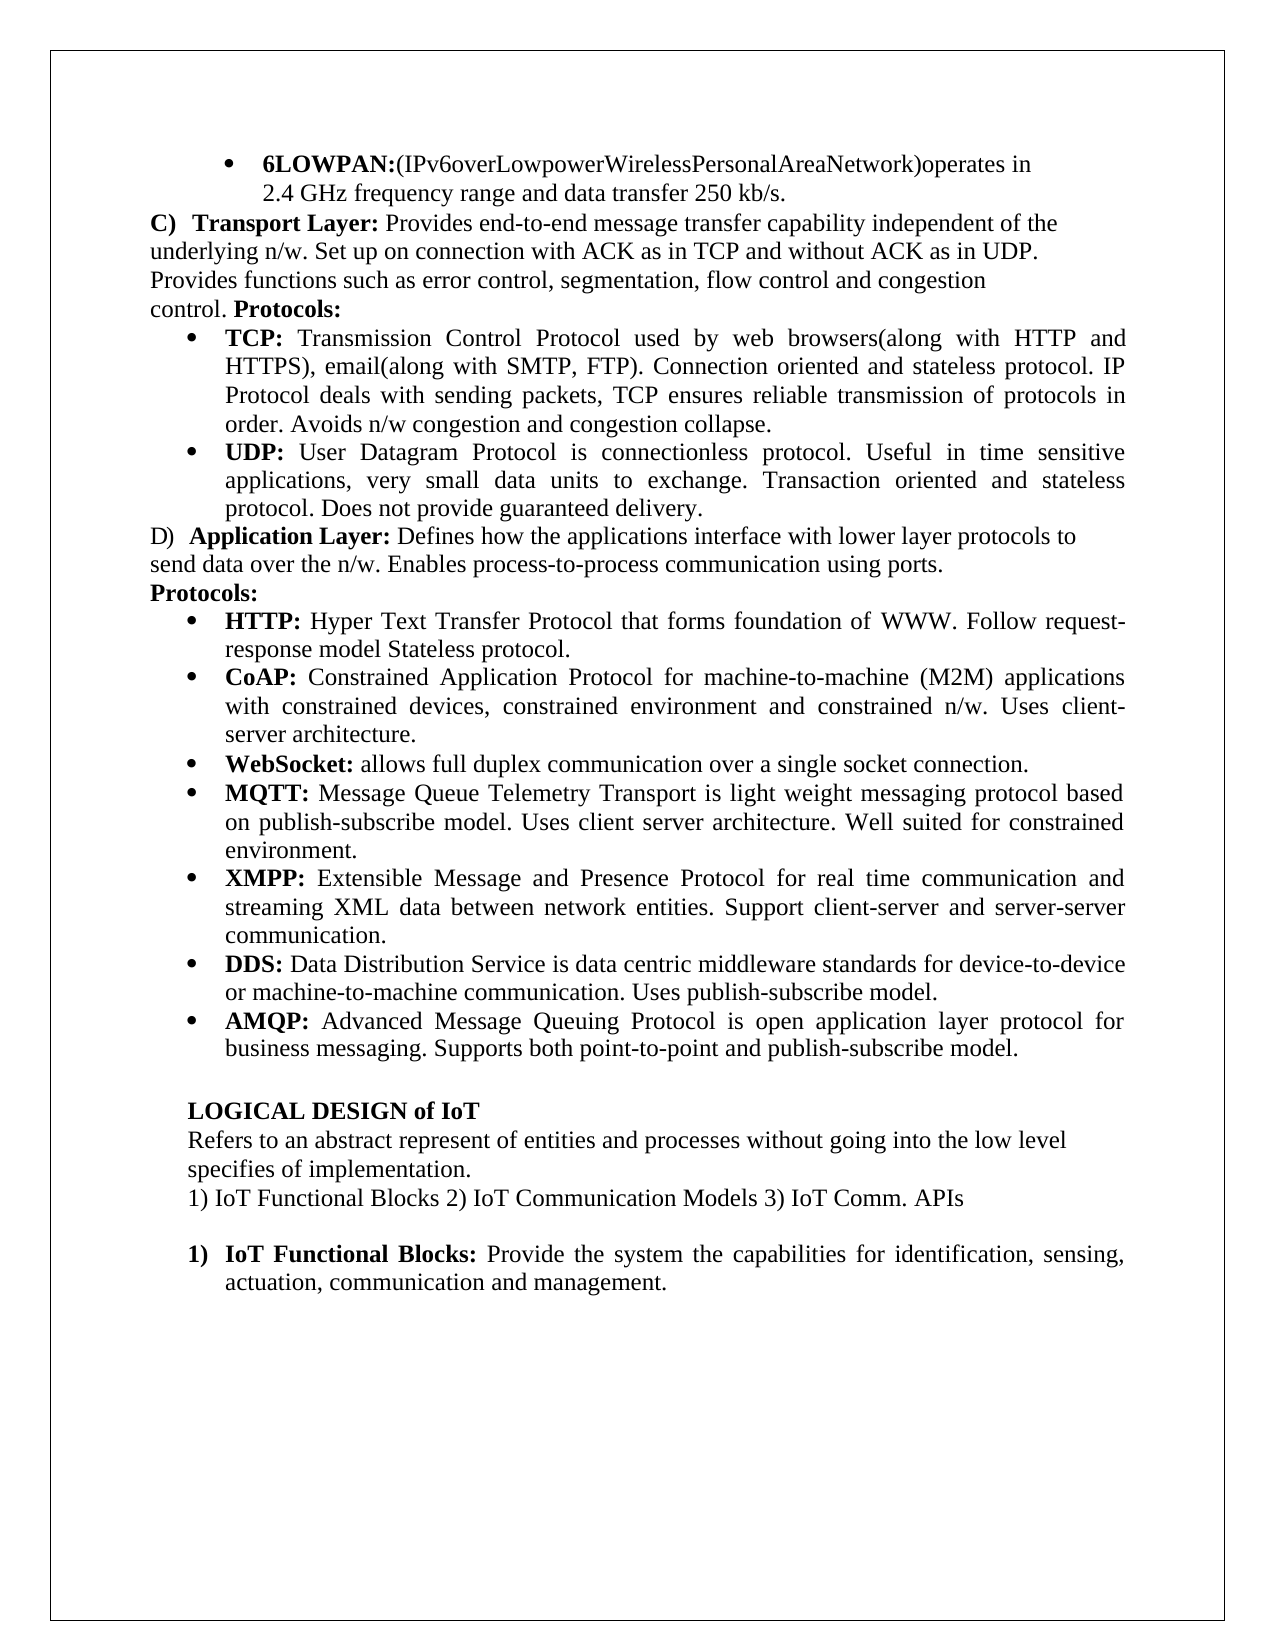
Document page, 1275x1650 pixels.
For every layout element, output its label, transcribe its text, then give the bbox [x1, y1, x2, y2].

list WebSocket: allows full duplex communication over a single socket connection. [187, 748, 1223, 779]
list HTTP: Hyper Text Transfer Protocol that forms foundation of WWW. Follow request- response model Stateless protocol. [187, 608, 1126, 663]
list UDP: User Datagram Protocol is connectionless protocol. Useful in time sensitive applications, very small data units to exchange. Transaction oriented and stateless protocol. Does not provide guaranteed delivery. [187, 438, 1125, 522]
list 6LOWPAN:(IPv6overLowpowerWirelessPersonalAreaNetwork)operates in [224, 148, 1223, 178]
list XMPP: Extensible Message and Presence Protocol for real time communication and streaming XML data between network entities. Support client-server and server-server communication. [187, 864, 1126, 949]
list CoAP: Constrained Application Protocol for machine-to-machine (M2M) applications with constrained devices, constrained environment and constrained n/w. Uses client- server architecture. [187, 663, 1126, 748]
list Transport Layer: Provides end-to-end message transfer capability independent of the underlying n/w. Set up on connection with ACK as in TCP and without ACK as in UDP. Provides functions such as error control, segmentation, flow control and congestion control. Protocols: [150, 208, 1069, 323]
list Application Layer: Defines how the applications interface with lower layer protocols to send data over the n/w. Enables process-to-process communication using ports. [150, 523, 1077, 578]
subtitle LOGICAL DESIGN of IoT [187, 1096, 1223, 1125]
subtitle Protocols: [150, 578, 1223, 607]
list TCP: Transmission Control Protocol used by web browsers(along with HTTP and HTTPS), email(along with SMTP, FTP). Connection oriented and stateless protocol. IP Protocol deals with sending packets, TCP ensures reliable transmission of protocols in order. Avoids n/w congestion and congestion collapse. [187, 323, 1126, 438]
text 2.4 GHz frequency range and data transfer 250 kb/s. [262, 178, 1223, 207]
list IoT Functional Blocks: Provide the system the capabilities for identification, sensing, actuation, communication and management. [187, 1241, 1125, 1296]
text Refers to an abstract represent of entities and processes without going into the low level specifies of implementation. [187, 1125, 1067, 1183]
list DDS: Data Distribution Service is data centric middleware standards for device-to-device or machine-to-machine communication. Uses publish-subscribe model. [187, 950, 1126, 1006]
text 1) IoT Functional Blocks 2) IoT Communication Models 3) IoT Comm. APIs [187, 1183, 1223, 1212]
list MQTT: Message Queue Telemetry Transport is light weight messaging protocol based on publish-subscribe model. Uses client server architecture. Well suited for constrained environment. [187, 779, 1124, 863]
list AMQP: Advanced Message Queuing Protocol is open application layer protocol for business messaging. Supports both point-to-point and publish-subscribe model. [187, 1007, 1125, 1062]
